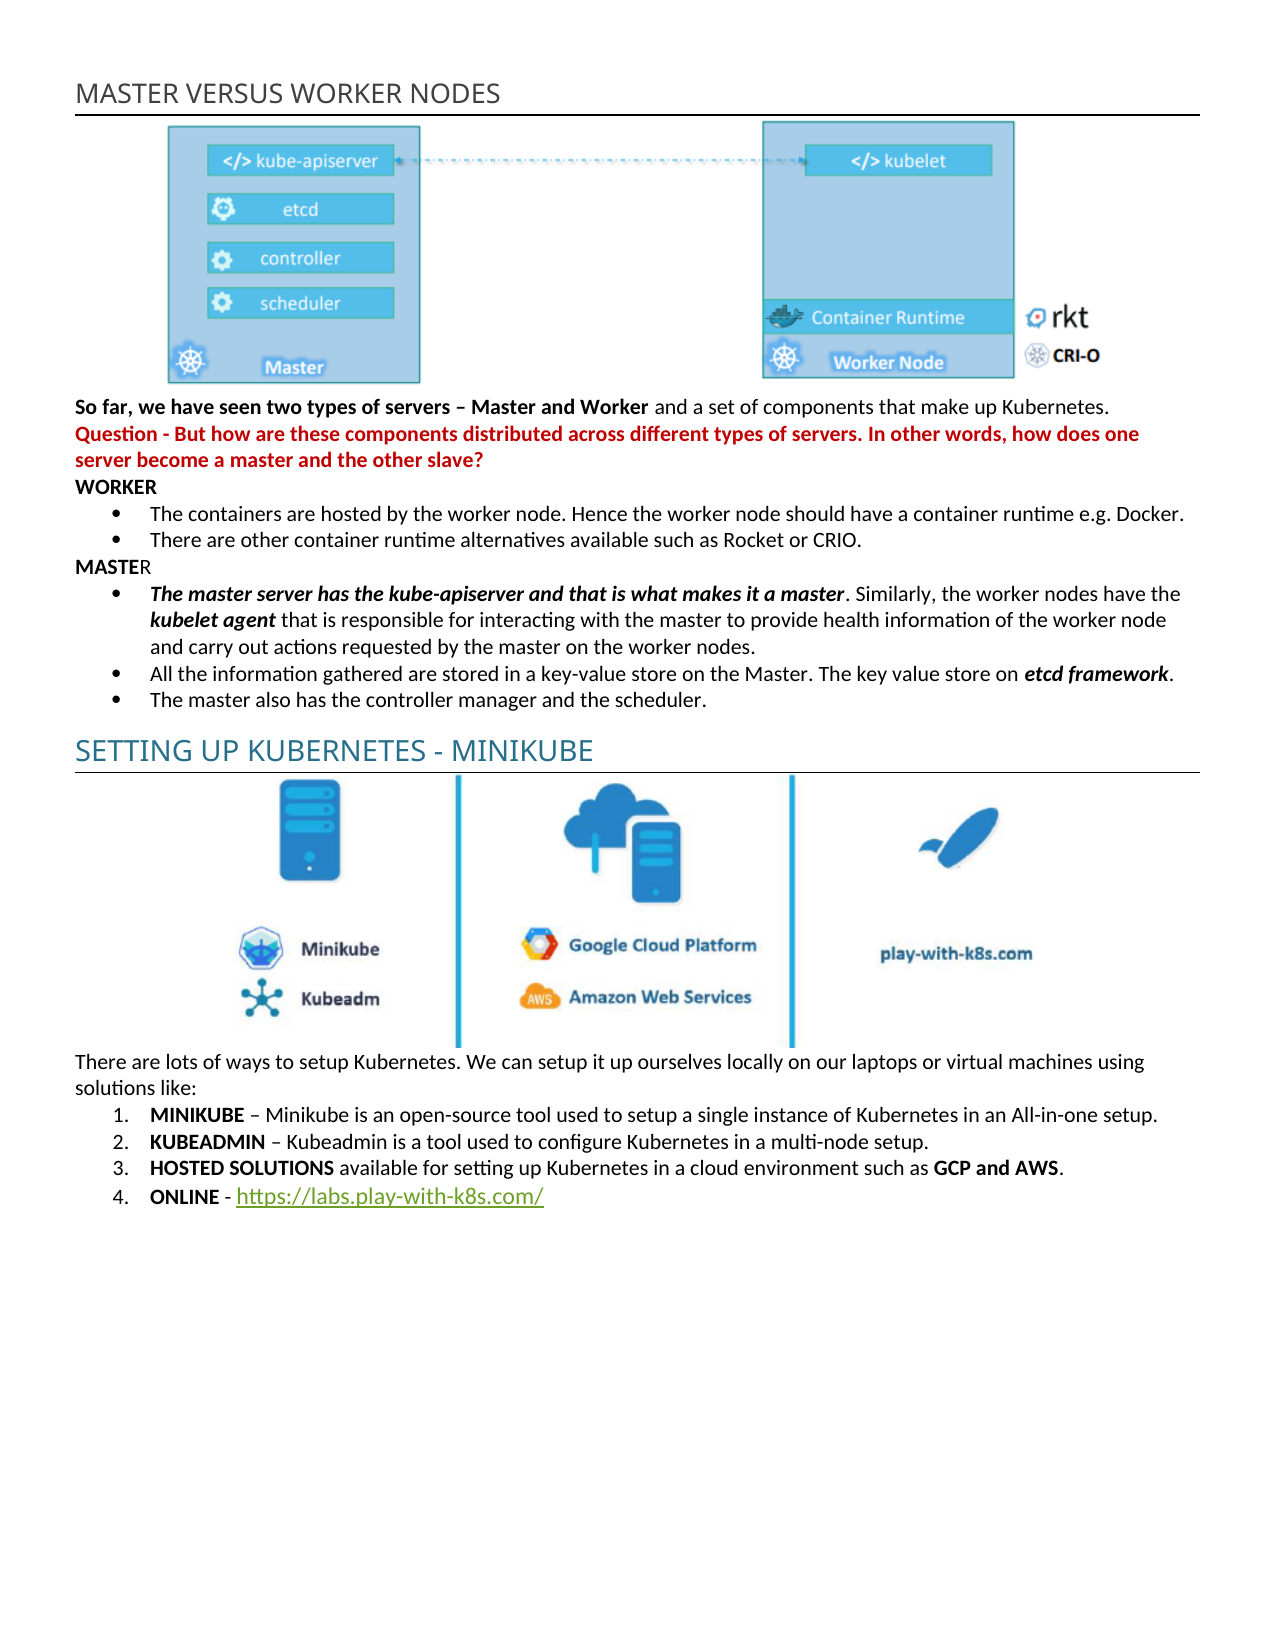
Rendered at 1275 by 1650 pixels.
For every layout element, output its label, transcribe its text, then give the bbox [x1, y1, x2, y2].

text There are lots of ways to setup Kubernetes. We can setup it up ourselves locally on our laptops or virtual machines using solutions like: [75, 1048, 1200, 1101]
list The master also has the controller manager and the scheduler. [112, 687, 1200, 713]
picture [166, 116, 1109, 394]
picture [221, 773, 1054, 1048]
list MINIKUBE – Minikube is an open-source tool used to setup a single instance of Kubernetes in an All-in-one setup. [112, 1101, 1200, 1128]
list All the information gathered are stored in a key-value store on the Master. The key value store on etcd framework. [112, 660, 1200, 687]
list The master server has the kube-apiserver and that is what makes it a master. Similarly, the worker nodes have the kubelet agent that is responsible for interacting with the master to provide health information of the worker node and carry out actions requested by the master on the worker nodes. [112, 580, 1200, 660]
list KUBEADMIN – Kubeadmin is a tool used to configure Kubernetes in a multi-node setup. [112, 1128, 1200, 1154]
list ONLINE - https://labs.play-with-k8s.com/ [112, 1181, 1200, 1210]
text WORKER [75, 473, 1200, 500]
text So far, we have seen two types of servers – Master and Worker and a set of components that make up Kubernetes. [75, 393, 1200, 420]
text Question - But how are these components distributed across different types of servers. In other words, how does one server become a master and the other slave? [75, 420, 1200, 473]
text MASTER [75, 553, 1200, 580]
list There are other container runtime alternatives available such as Rocket or CRIO. [112, 527, 1200, 553]
subtitle SETTING UP KUBERNETES - MINIKUBE [75, 730, 1200, 772]
list The containers are hosted by the worker node. Hence the worker node should have a container runtime e.g. Docker. [112, 500, 1200, 527]
subtitle MASTER VERSUS WORKER NODES [75, 75, 1200, 114]
list HOSTED SOLUTIONS available for setting up Kubernetes in a cloud environment such as GCP and AWS. [112, 1154, 1200, 1181]
